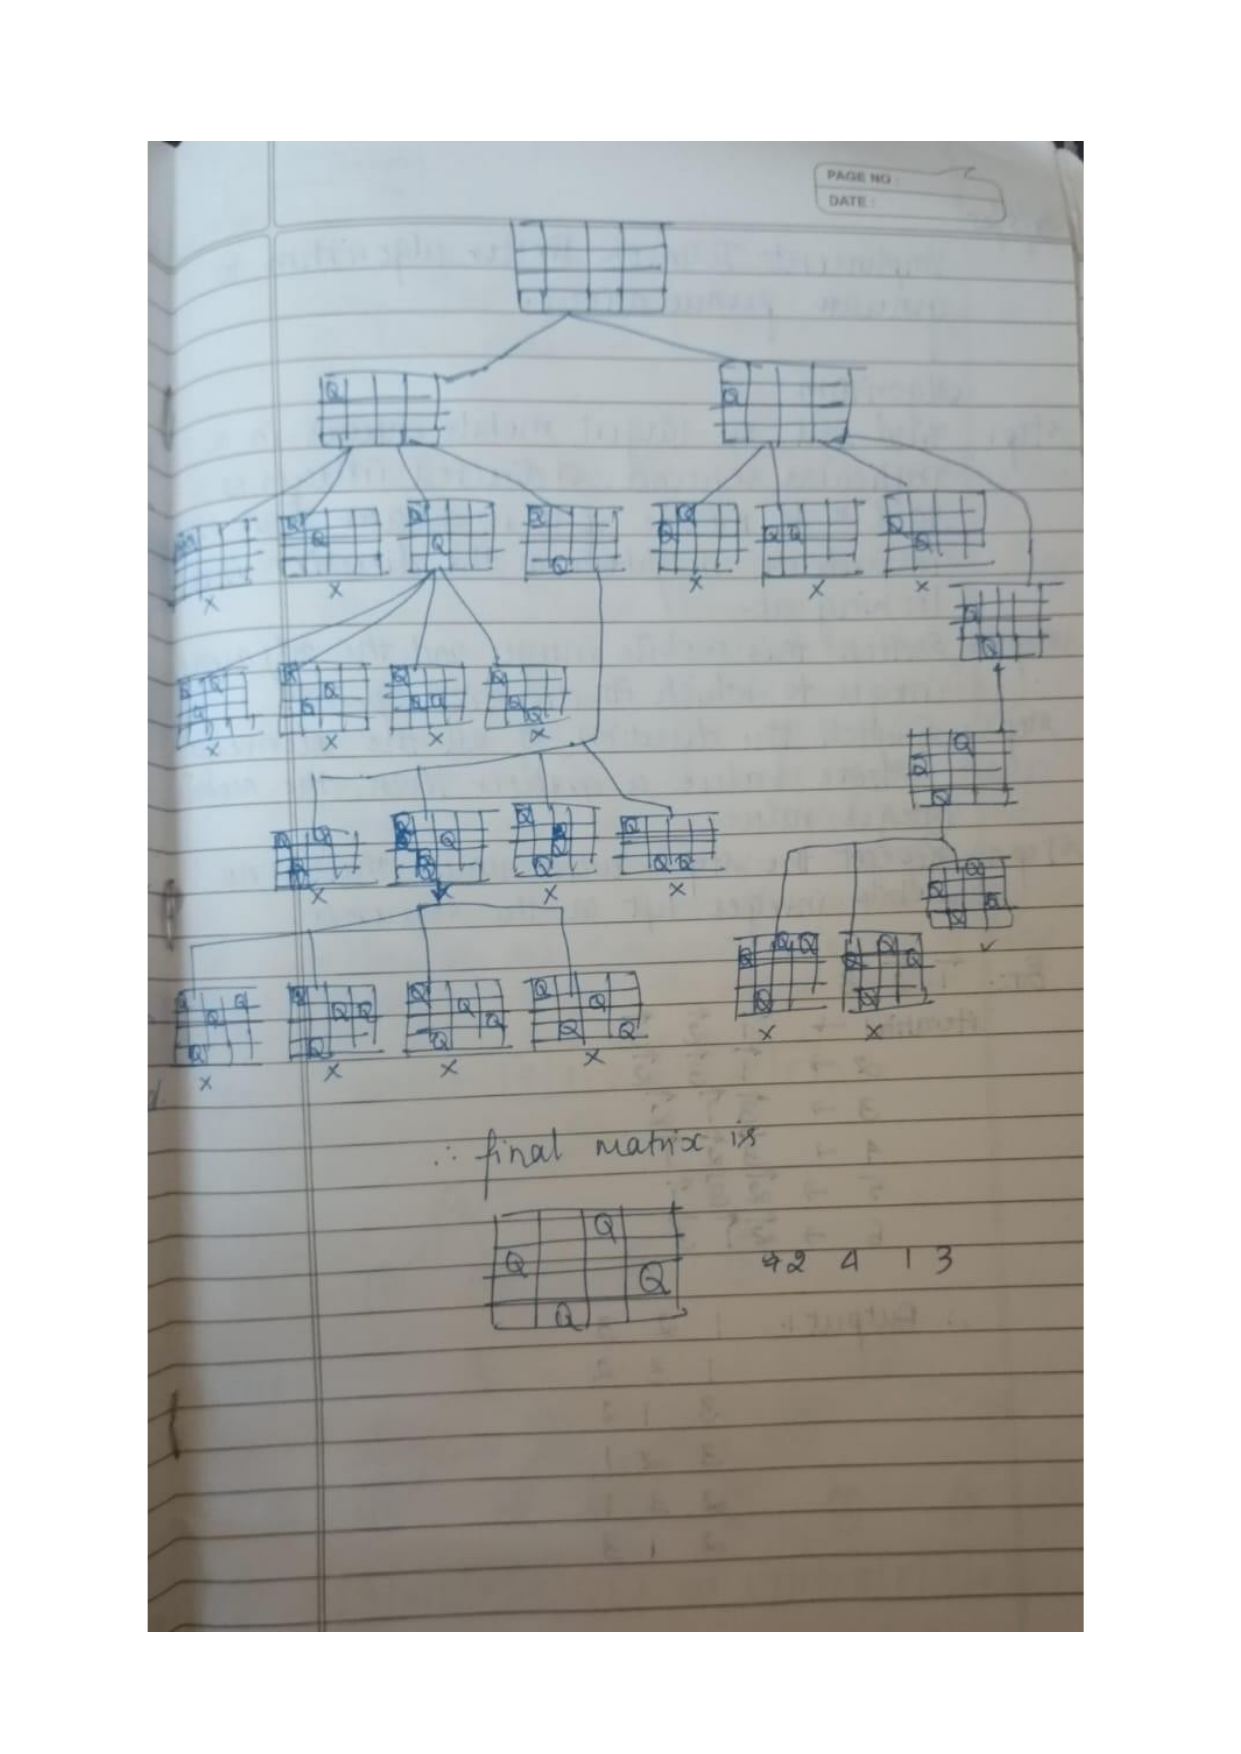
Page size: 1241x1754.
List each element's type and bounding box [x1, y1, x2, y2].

picture [147, 141, 1084, 1632]
